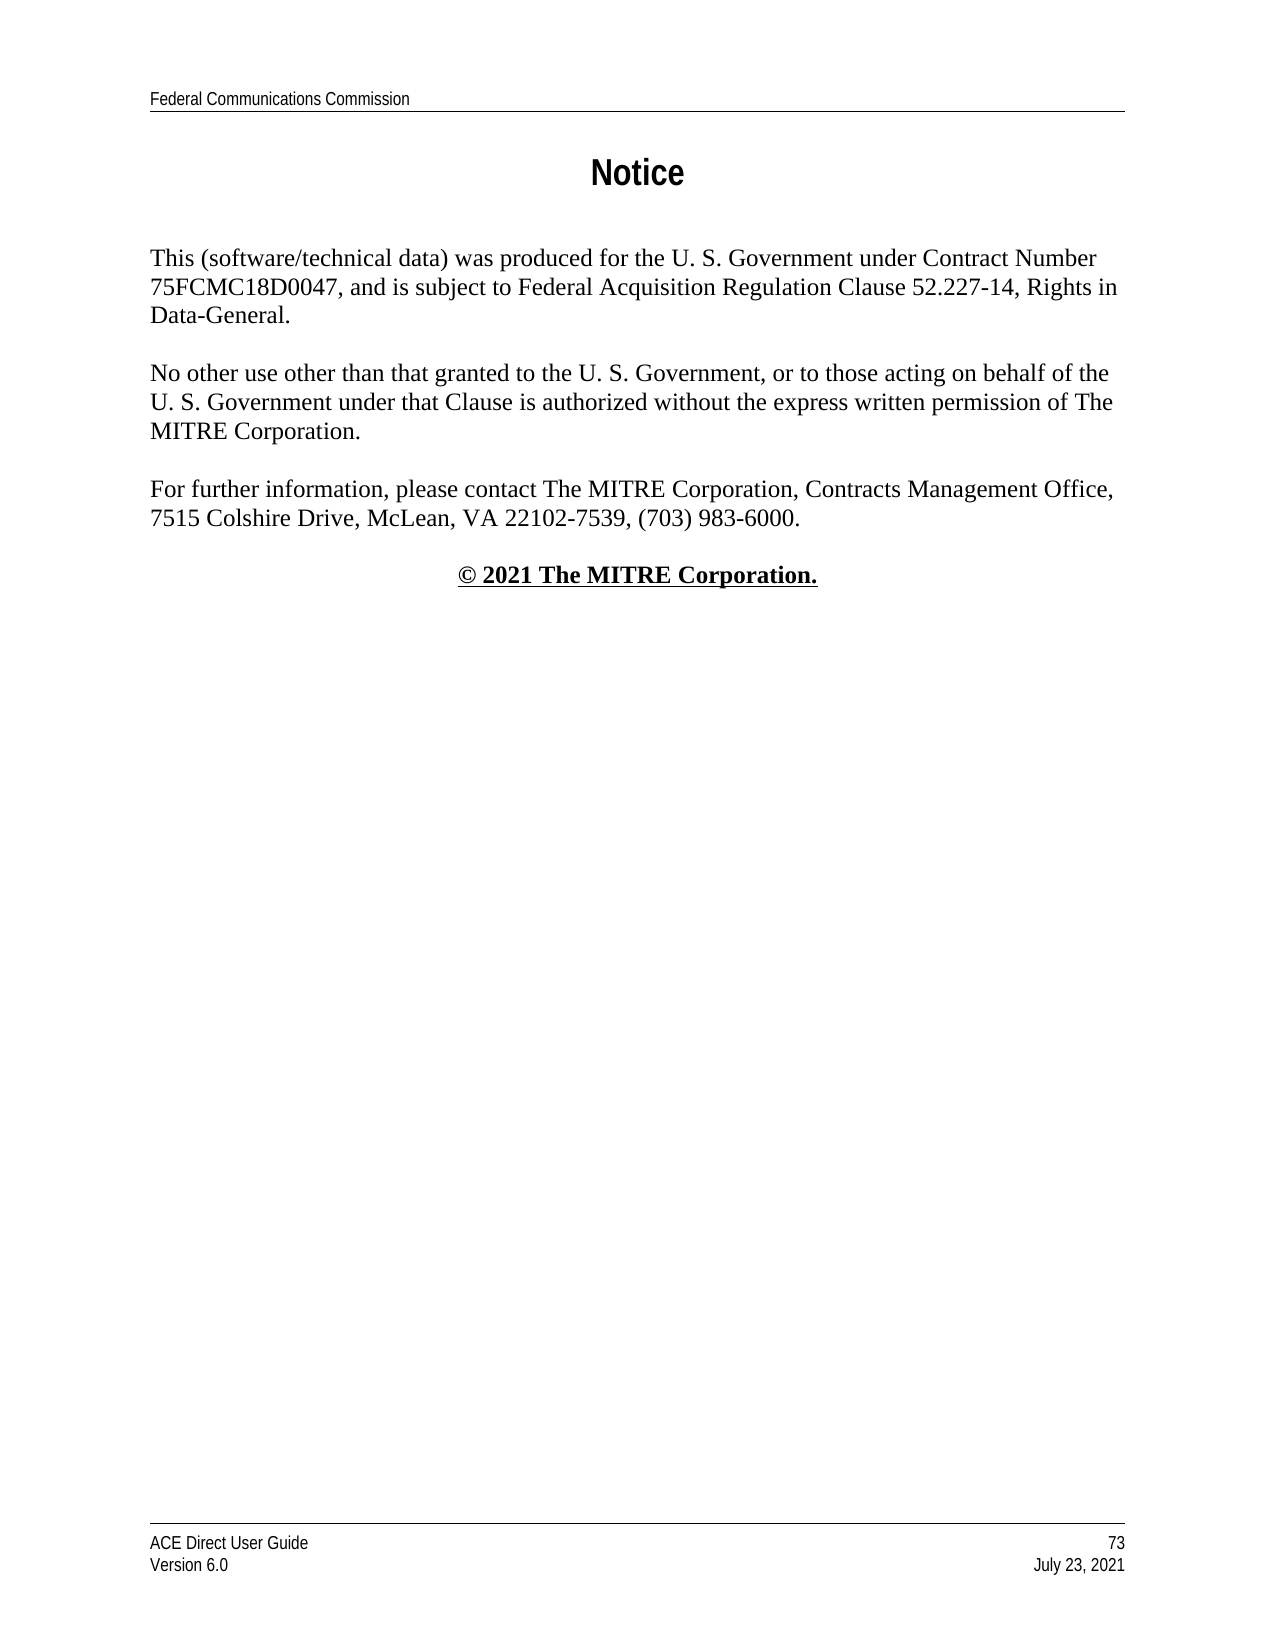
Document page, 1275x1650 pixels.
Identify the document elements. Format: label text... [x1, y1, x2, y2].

text No other use other than that granted to the U. S. Government, or to those acting on behalf of the U. S. Government under that Clause is authorized without the express written permission of The MITRE Corporation. [150, 358, 1125, 445]
subtitle Notice [150, 150, 1125, 193]
text © 2021 The MITRE Corporation. [150, 561, 1125, 589]
text This (software/technical data) was produced for the U. S. Government under Contract Number 75FCMC18D0047, and is subject to Federal Acquisition Regulation Clause 52.227-14, Rights in Data-General. [150, 243, 1125, 329]
text For further information, please contact The MITRE Corporation, Contracts Management Office, 7515 Colshire Drive, McLean, VA 22102-7539, (703) 983-6000. [150, 474, 1125, 531]
